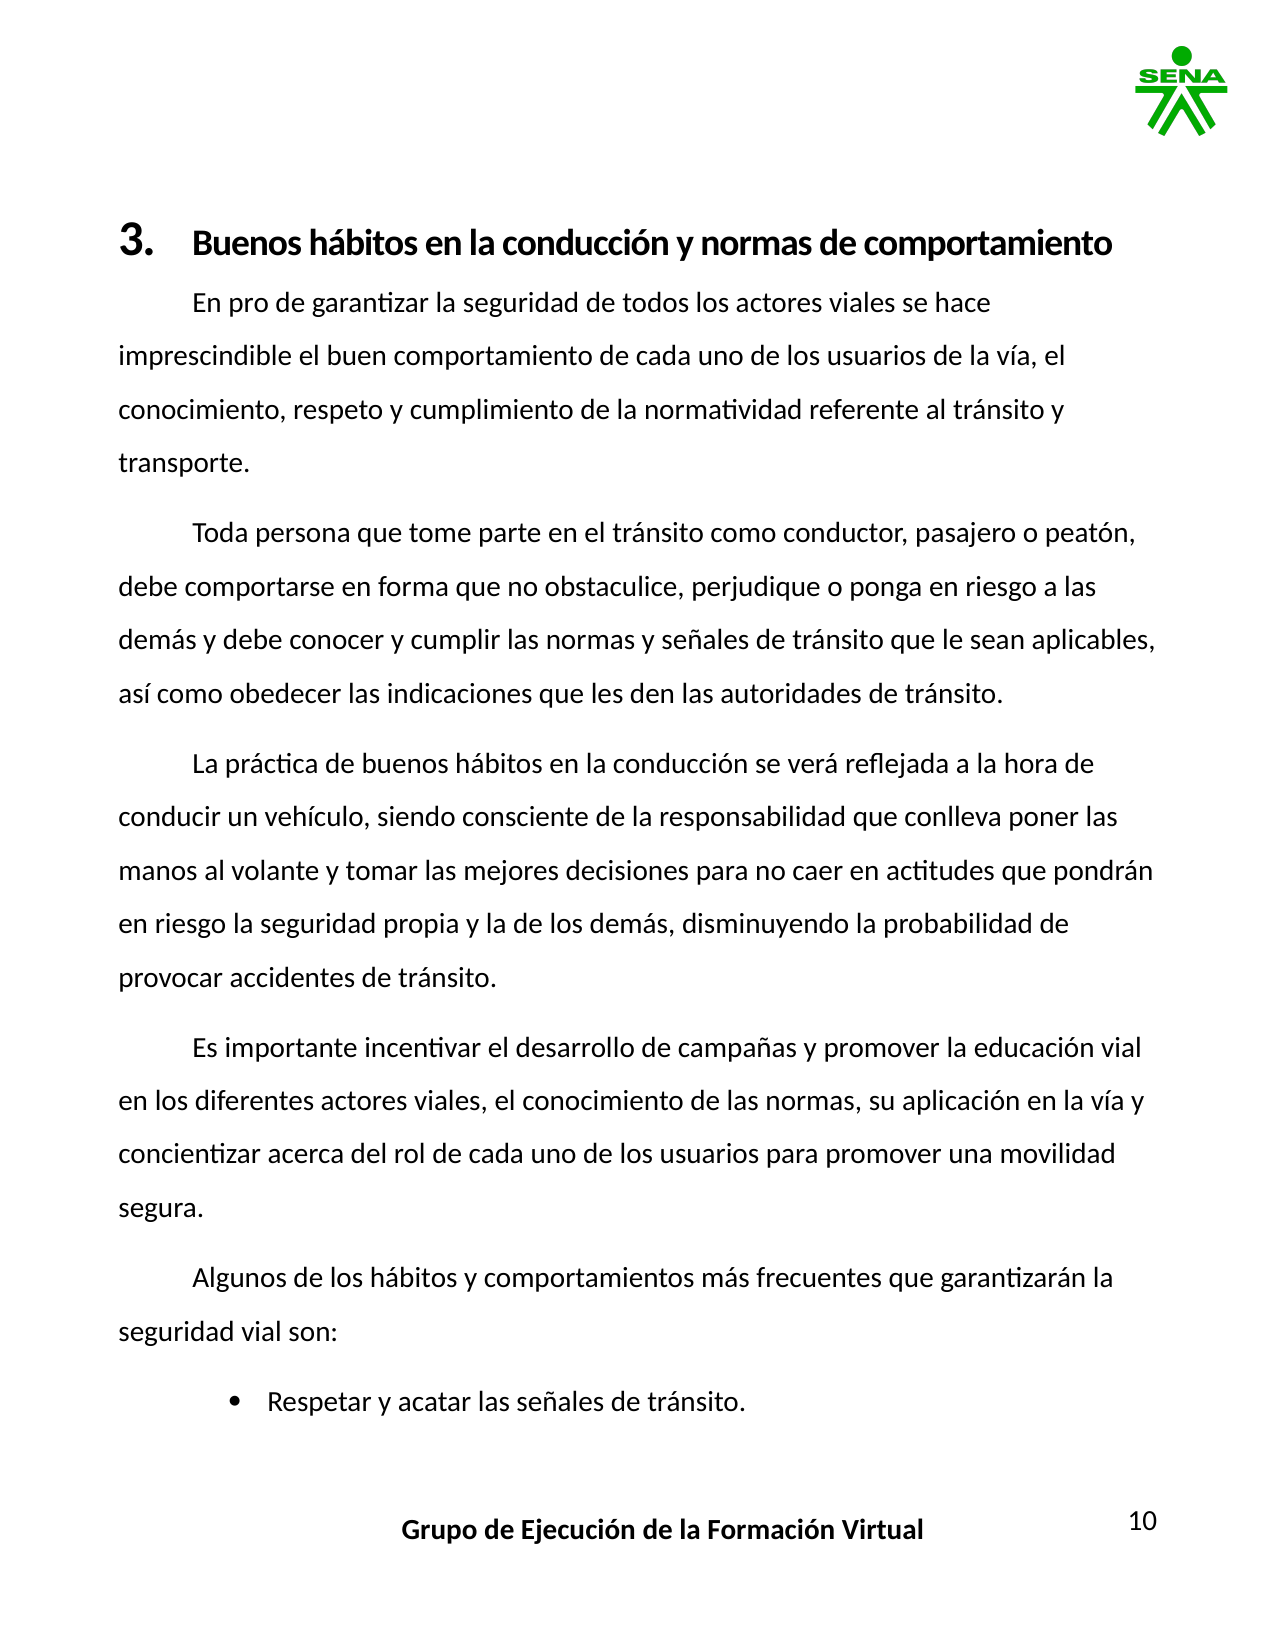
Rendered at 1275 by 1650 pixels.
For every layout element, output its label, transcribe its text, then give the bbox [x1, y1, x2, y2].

text Algunos de los hábitos y comportamientos más frecuentes que garantizarán la seguridad vial son: [118, 1259, 1157, 1348]
subtitle Buenos hábitos en la conducción y normas de comportamiento [118, 206, 1157, 267]
text La práctica de buenos hábitos en la conducción se verá reflejada a la hora de conducir un vehículo, siendo consciente de la responsabilidad que conlleva poner las manos al volante y tomar las mejores decisiones para no caer en actitudes que pondrán en riesgo la seguridad propia y la de los demás, disminuyendo la probabilidad de provocar accidentes de tránsito. [118, 745, 1157, 994]
text Toda persona que tome parte en el tránsito como conductor, pasajero o peatón, debe comportarse en forma que no obstaculice, perjudique o ponga en riesgo a las demás y debe conocer y cumplir las normas y señales de tránsito que le sean aplicables, así como obedecer las indicaciones que les den las autoridades de tránsito. [118, 514, 1157, 710]
list Respetar y acatar las señales de tránsito. [229, 1383, 1157, 1418]
picture [1135, 46, 1228, 136]
text Es importante incentivar el desarrollo de campañas y promover la educación vial en los diferentes actores viales, el conocimiento de las normas, su aplicación en la vía y concientizar acerca del rol de cada uno de los usuarios para promover una movilidad segura. [118, 1029, 1157, 1225]
text En pro de garantizar la seguridad de todos los actores viales se hace imprescindible el buen comportamiento de cada uno de los usuarios de la vía, el conocimiento, respeto y cumplimiento de la normatividad referente al tránsito y transporte. [118, 284, 1157, 480]
